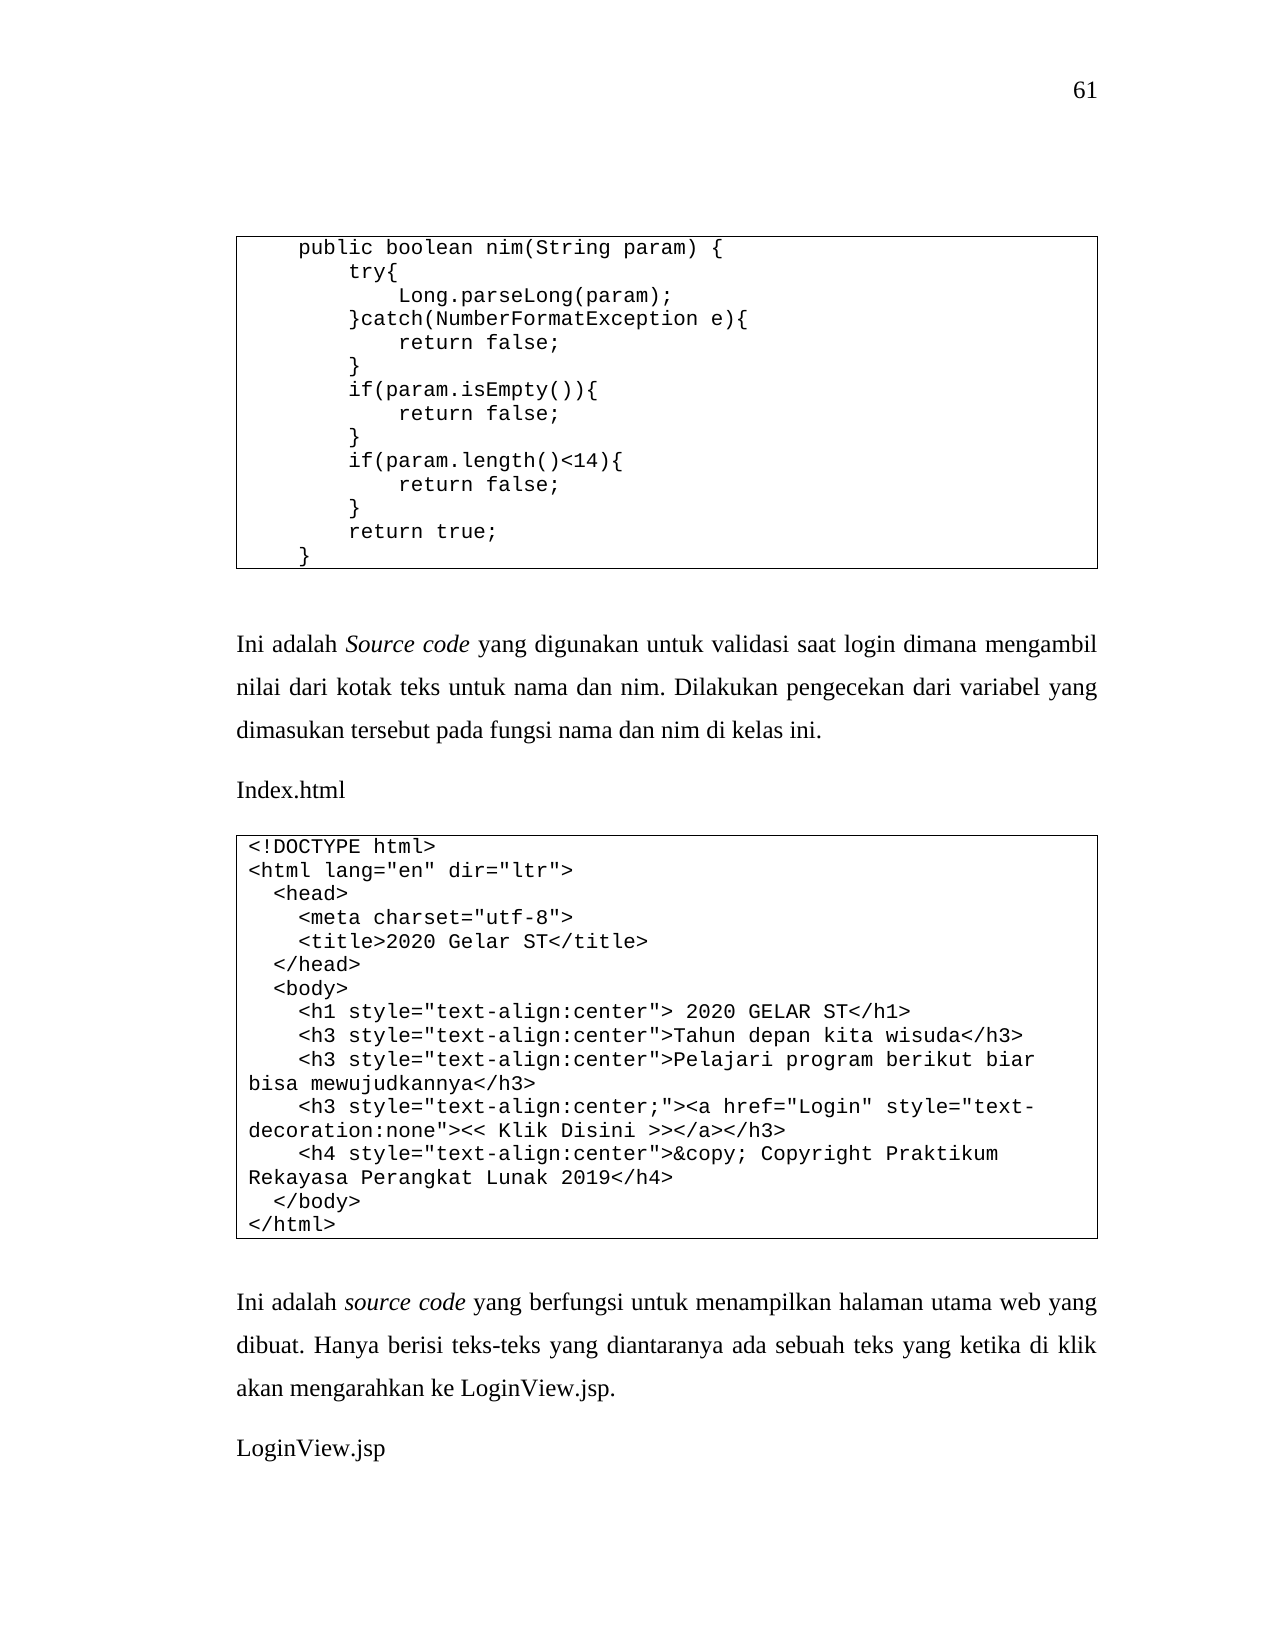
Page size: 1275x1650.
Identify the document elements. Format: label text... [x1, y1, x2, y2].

text Index.html [236, 775, 1098, 804]
text Ini adalah Source code yang digunakan untuk validasi saat login dimana mengambil nilai dari kotak teks untuk nama dan nim. Dilakukan pengecekan dari variabel yang dimasukan tersebut pada fungsi nama dan nim di kelas ini. [236, 629, 1098, 744]
text Ini adalah source code yang berfungsi untuk menampilkan halaman utama web yang dibuat. Hanya berisi teks-teks yang diantaranya ada sebuah teks yang ketika di klik akan mengarahkan ke LoginView.jsp. [236, 1287, 1098, 1402]
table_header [237, 237, 1097, 568]
text LoginView.jsp [236, 1433, 1098, 1462]
table_header <!DOCTYPE html> <html lang="en" dir="ltr"> <head> <meta charset="utf-8"> <title>2020 Gelar ST</title> </head> <body> <h1 style="text-align:center"> 2020 GELAR ST</h1> <h3 style="text-align:center">Tahun depan kita wisuda</h3> <h3 style="text-align:center">Pelajari program berikut biar bisa mewujudkannya</h3> <h3 style="text-align:center;"><a href="Login" style="text-decoration:none"><< Klik Disini >></a></h3> <h4 style="text-align:center">&copy; Copyright Praktikum Rekayasa Perangkat Lunak 2019</h4> </body> </html> [237, 836, 1097, 1238]
